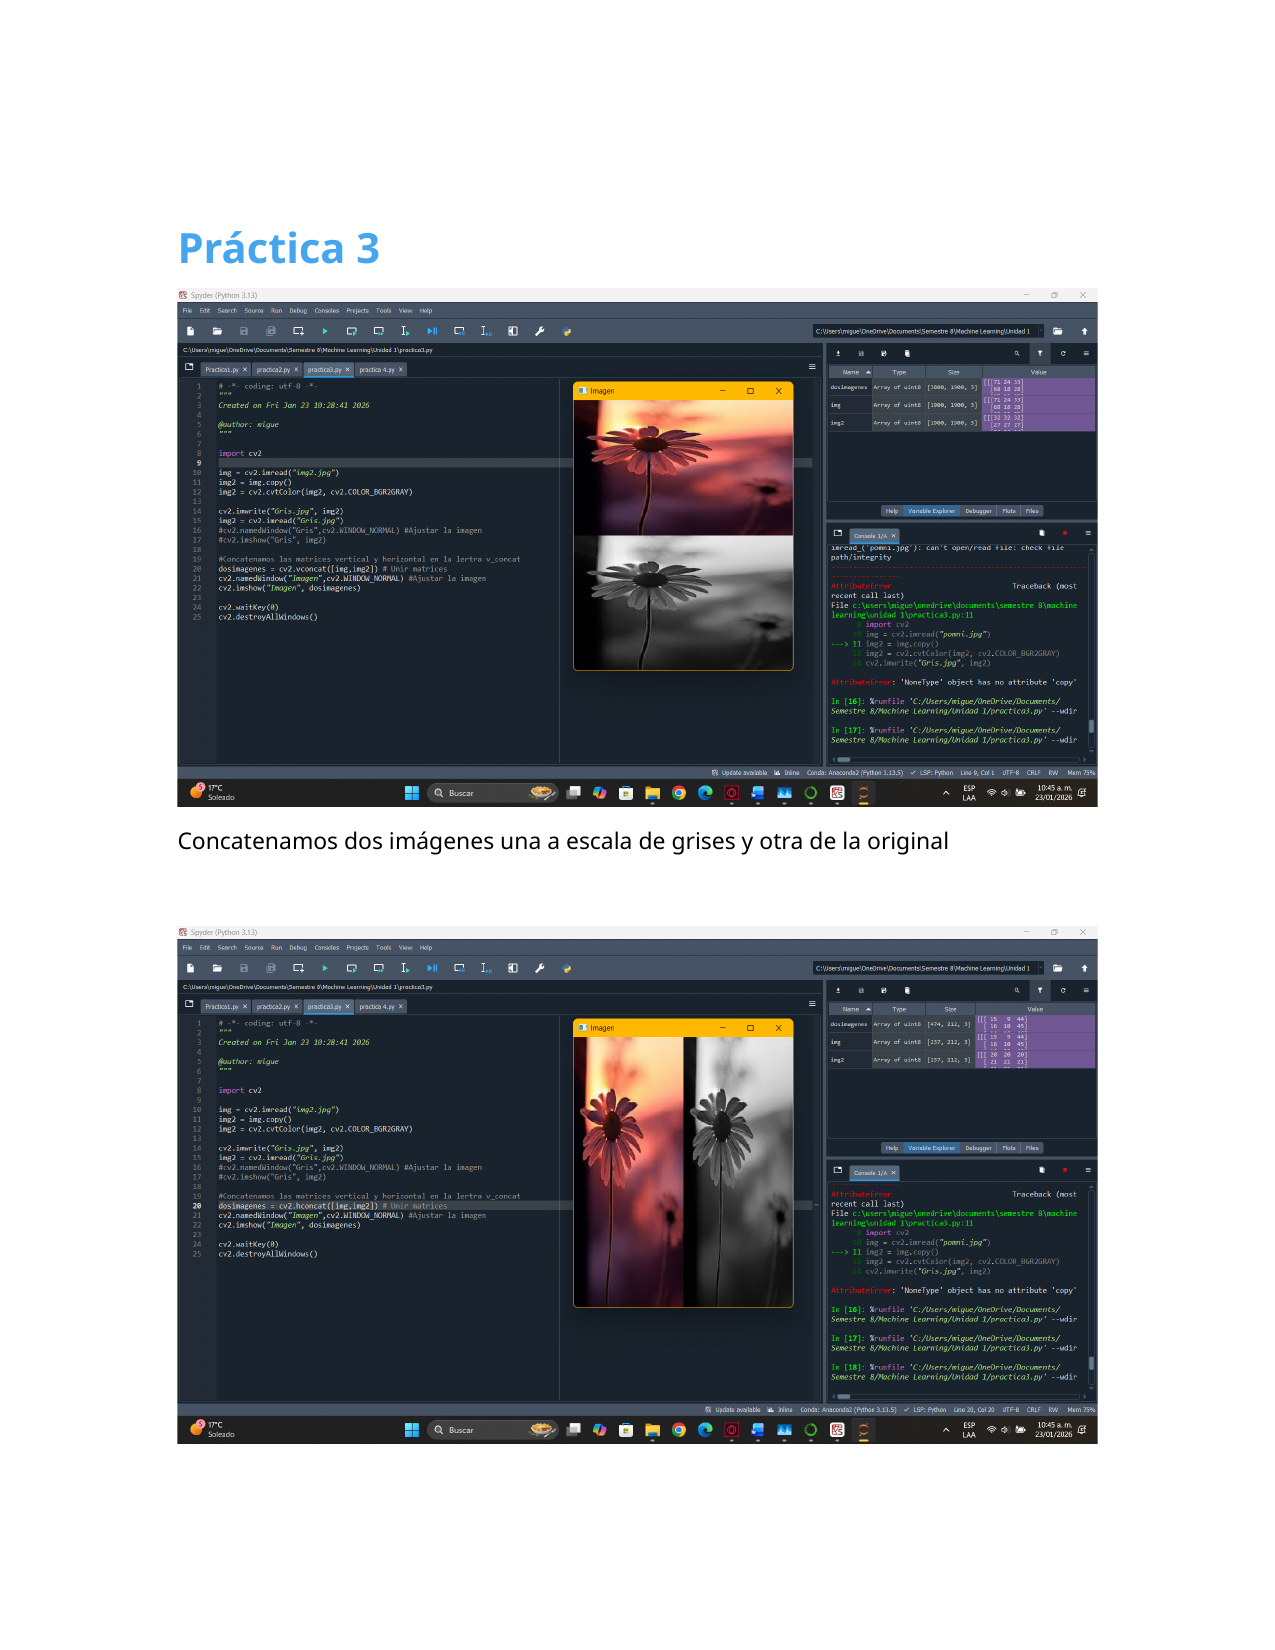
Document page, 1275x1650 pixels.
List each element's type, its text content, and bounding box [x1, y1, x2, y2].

text Concatenamos dos imágenes una a escala de grises y otra de la original [177, 825, 1098, 856]
picture [177, 288, 1098, 807]
picture [177, 926, 1098, 1444]
subtitle Práctica 3 [177, 219, 1098, 276]
